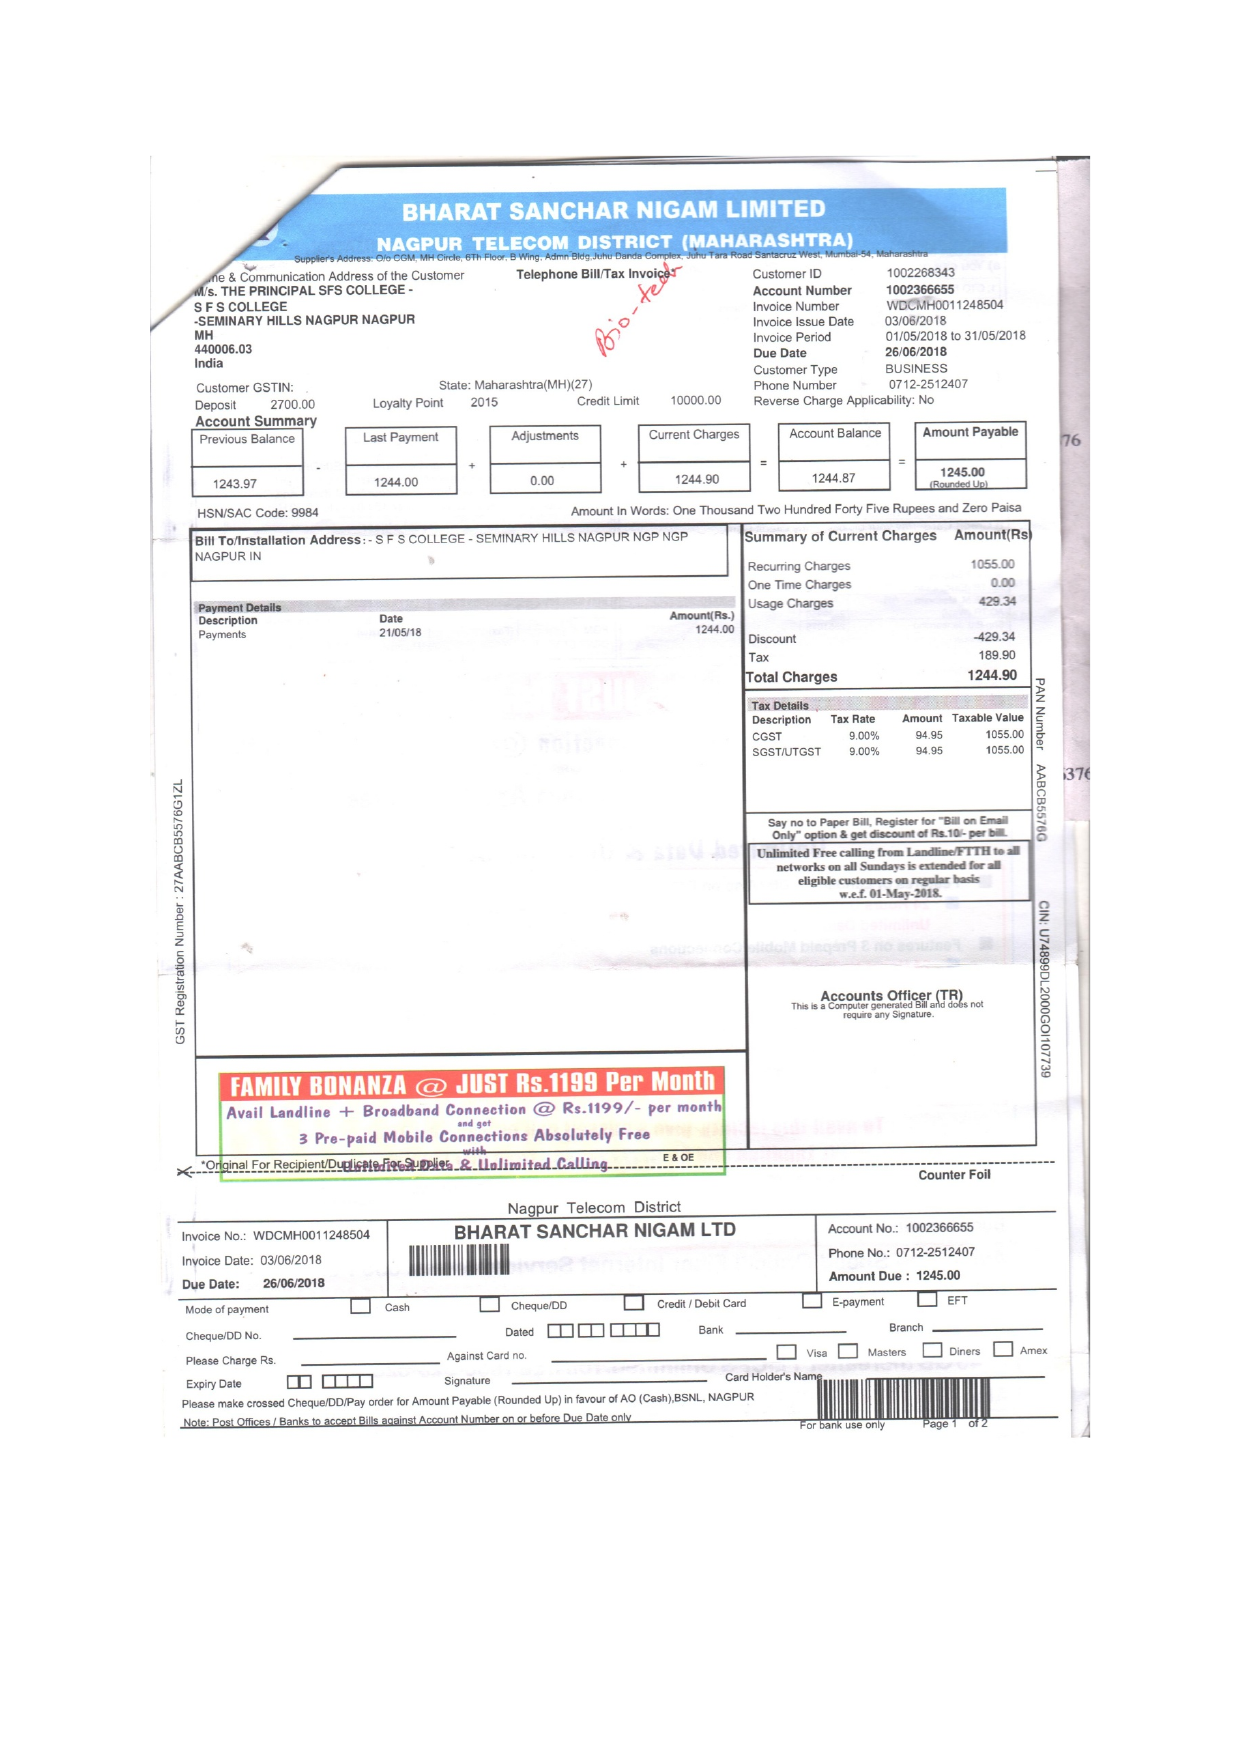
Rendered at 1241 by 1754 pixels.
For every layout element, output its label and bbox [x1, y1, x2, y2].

picture [150, 150, 1091, 1444]
